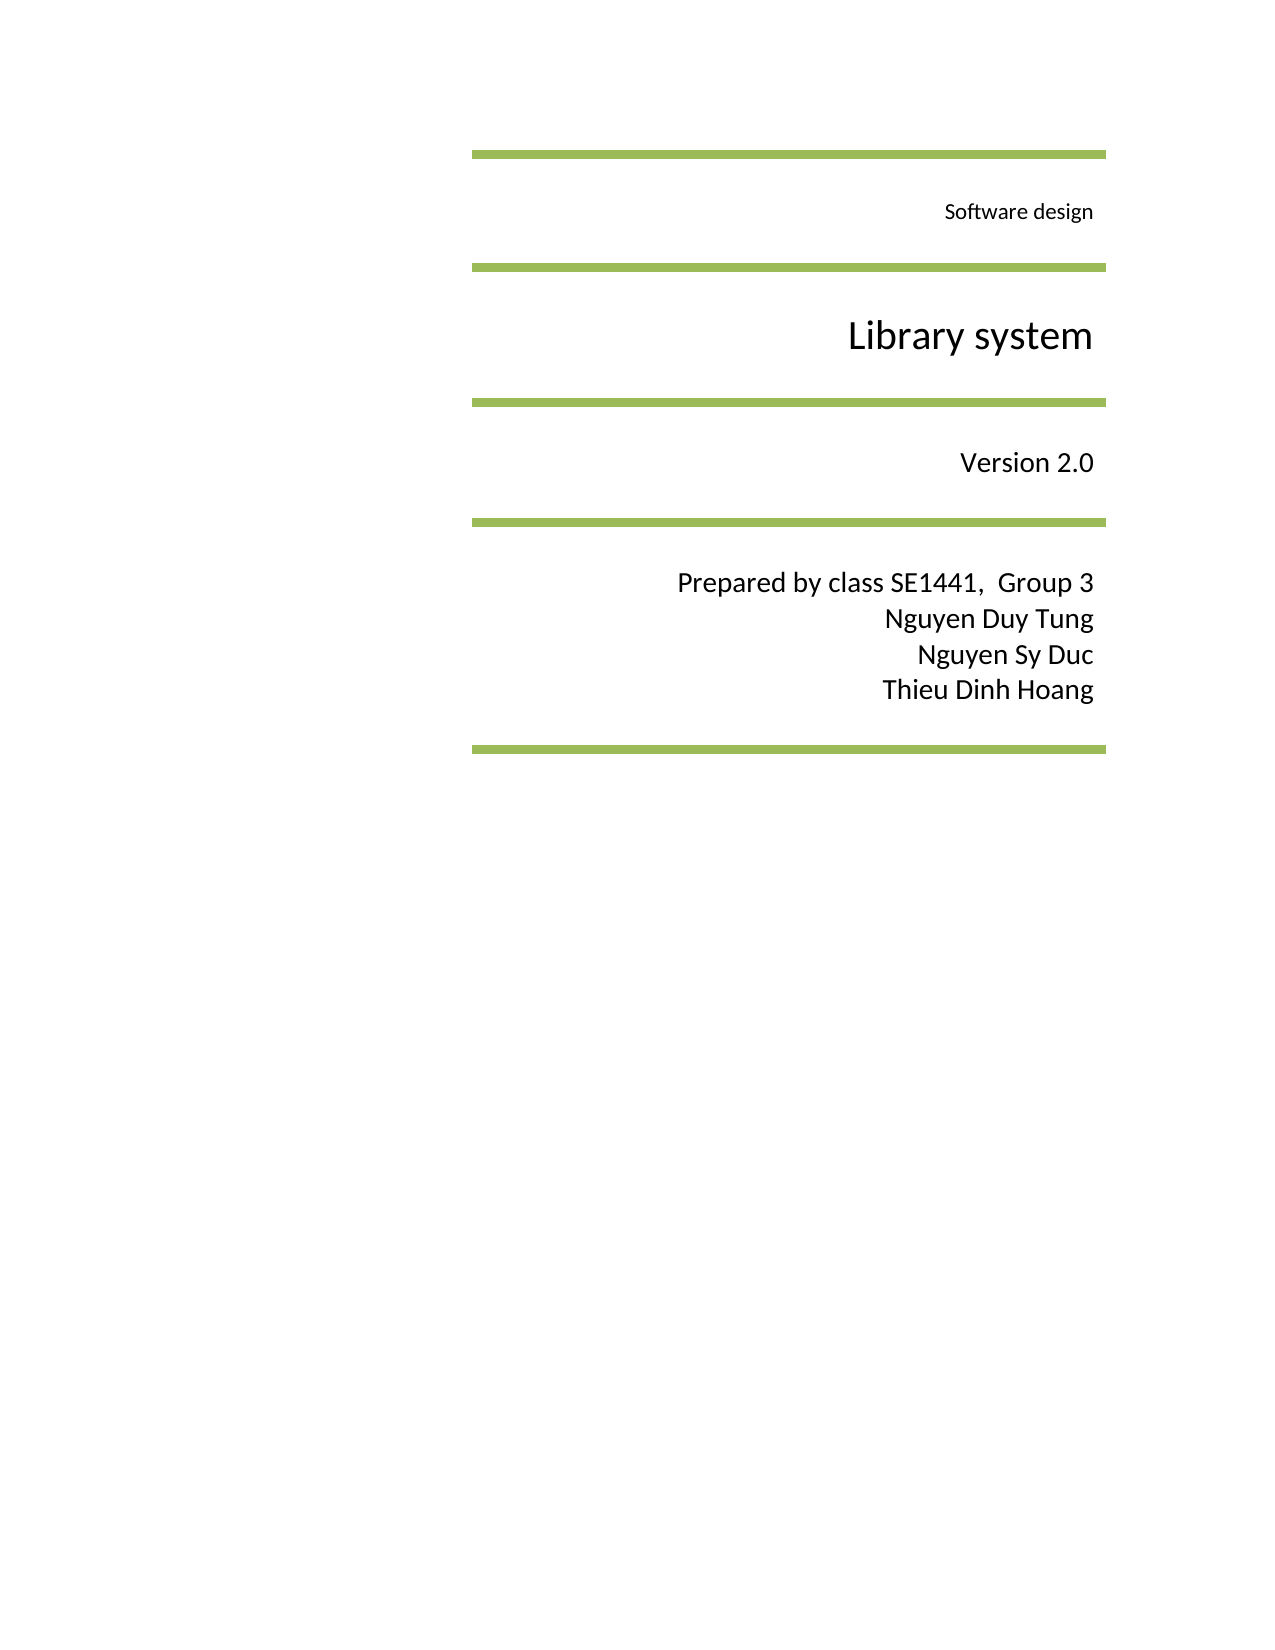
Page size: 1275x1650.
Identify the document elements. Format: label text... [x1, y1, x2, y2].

table_cell Version 2.0 [472, 407, 1106, 518]
table_cell Prepared by class SE1441, Group 3 Nguyen Duy Tung Nguyen Sy Duc Thieu Dinh Hoang [472, 527, 1106, 744]
table_cell Library system [472, 272, 1106, 398]
